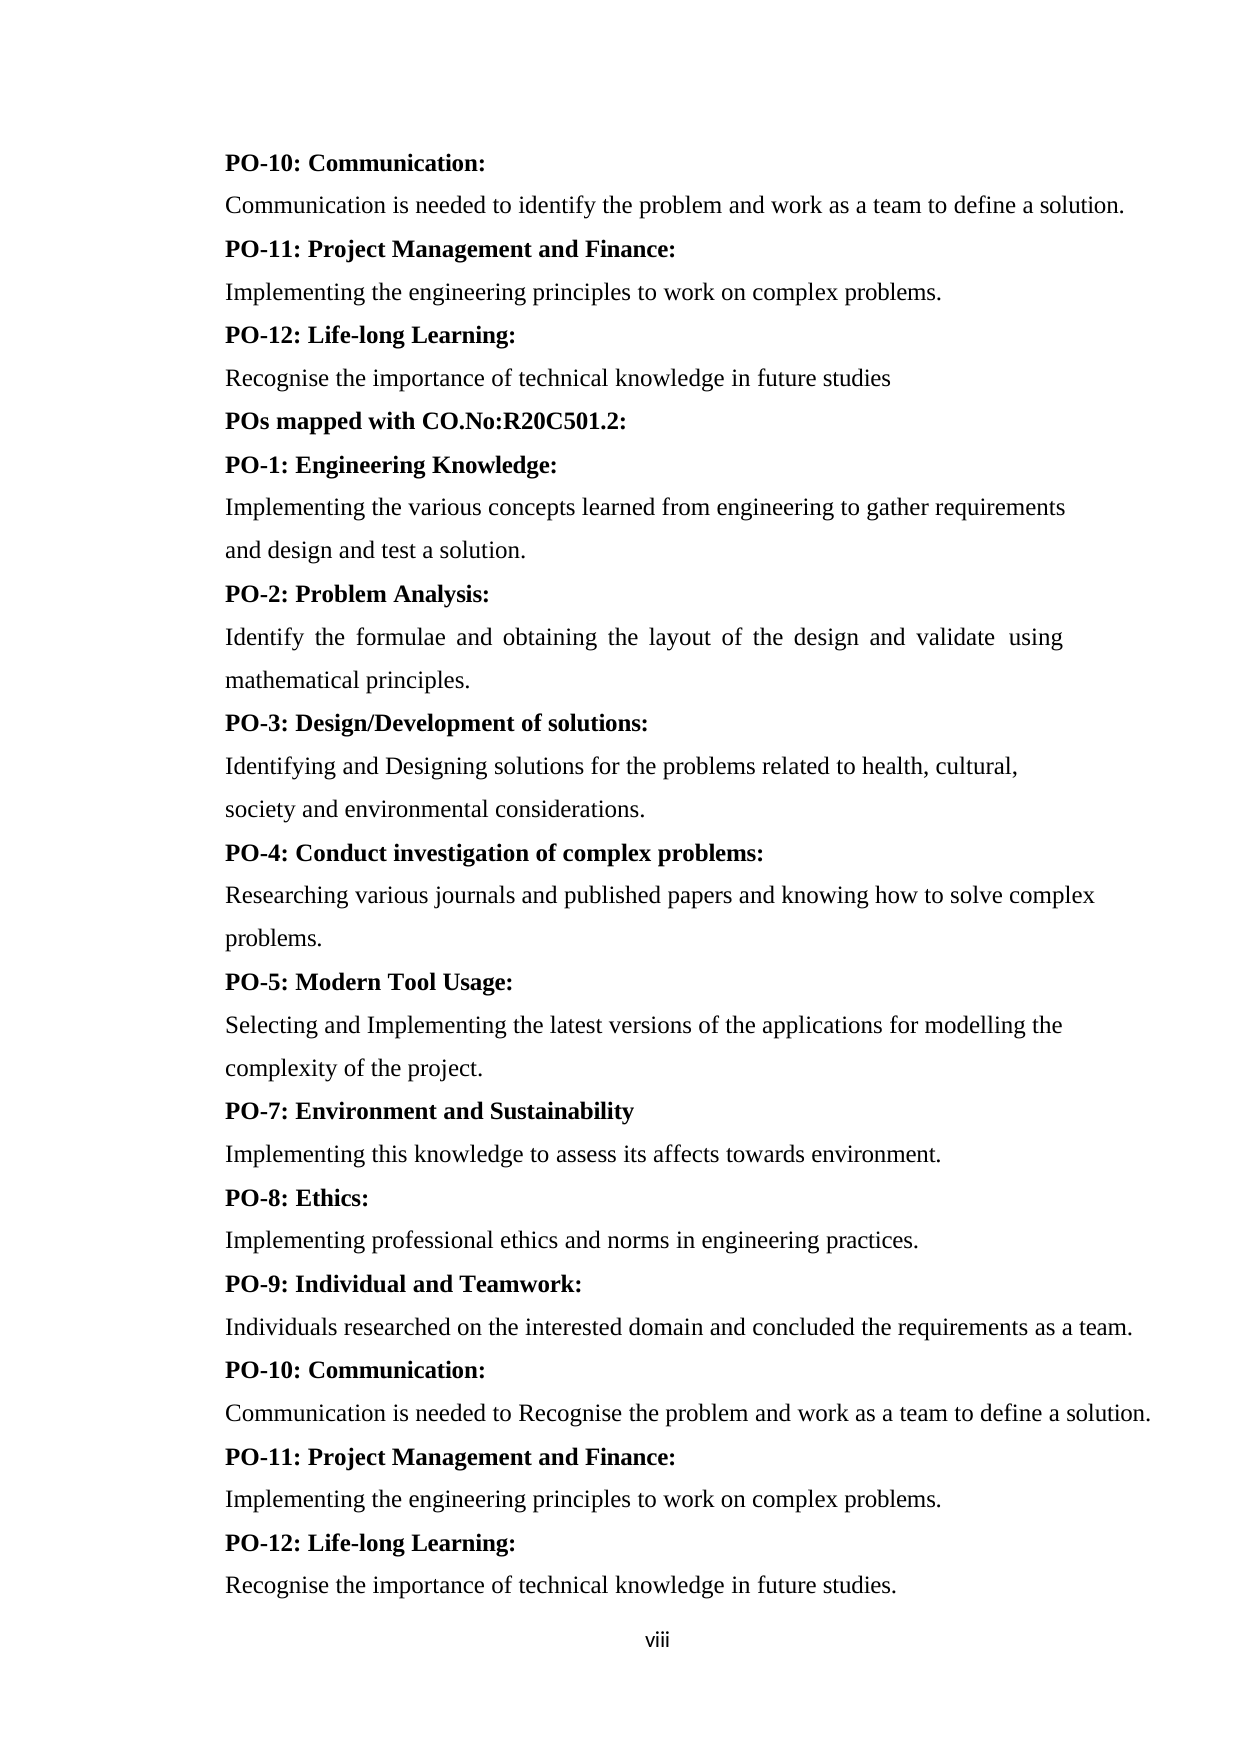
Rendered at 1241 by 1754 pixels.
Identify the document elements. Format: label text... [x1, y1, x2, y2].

text Identify the formulae and obtaining the layout of the design and validate using mathematical principles. [225, 622, 1101, 694]
text Recognise the importance of technical knowledge in future studies. [225, 1571, 1152, 1599]
subtitle PO-8: Ethics: [225, 1183, 1152, 1212]
subtitle PO-9: Individual and Teamwork: [225, 1269, 1152, 1298]
subtitle PO-4: Conduct investigation of complex problems: [225, 838, 1152, 867]
subtitle PO-12: Life-long Learning: [225, 320, 1152, 349]
text PO-1: Engineering Knowledge: [225, 450, 1152, 479]
text Implementing the engineering principles to work on complex problems. [225, 1484, 1152, 1513]
subtitle PO-7: Environment and Sustainability [225, 1096, 1152, 1125]
subtitle PO-10: Communication: [225, 148, 1152, 176]
subtitle PO-5: Modern Tool Usage: [225, 967, 1152, 996]
text Recognise the importance of technical knowledge in future studies [225, 363, 1152, 392]
text Implementing the various concepts learned from engineering to gather requirements and design and test a solution. [225, 492, 1094, 564]
subtitle PO-3: Design/Development of solutions: [225, 708, 1152, 737]
text Implementing this knowledge to assess its affects towards environment. [225, 1139, 1152, 1168]
subtitle PO-12: Life-long Learning: [225, 1528, 1152, 1557]
subtitle PO-11: Project Management and Finance: [225, 234, 1152, 263]
text Implementing the engineering principles to work on complex problems. [225, 277, 1152, 306]
text Communication is needed to identify the problem and work as a team to define a solution. [225, 190, 1152, 219]
subtitle PO-11: Project Management and Finance: [225, 1442, 1152, 1470]
text Selecting and Implementing the latest versions of the applications for modelling the complexity of the project. [225, 1010, 1152, 1082]
subtitle PO-2: Problem Analysis: [225, 579, 1152, 608]
text Implementing professional ethics and norms in engineering practices. [225, 1226, 1152, 1254]
text Communication is needed to Recognise the problem and work as a team to define a solution. [225, 1398, 1152, 1427]
text Identifying and Designing solutions for the problems related to health, cultural, society and environmental considerations. [225, 751, 1094, 823]
subtitle POs mapped with CO.No:R20C501.2: [225, 406, 1152, 435]
text Individuals researched on the interested domain and concluded the requirements as a team. [225, 1312, 1152, 1341]
text Researching various journals and published papers and knowing how to solve complex problems. [225, 880, 1152, 952]
subtitle PO-10: Communication: [225, 1356, 1152, 1384]
